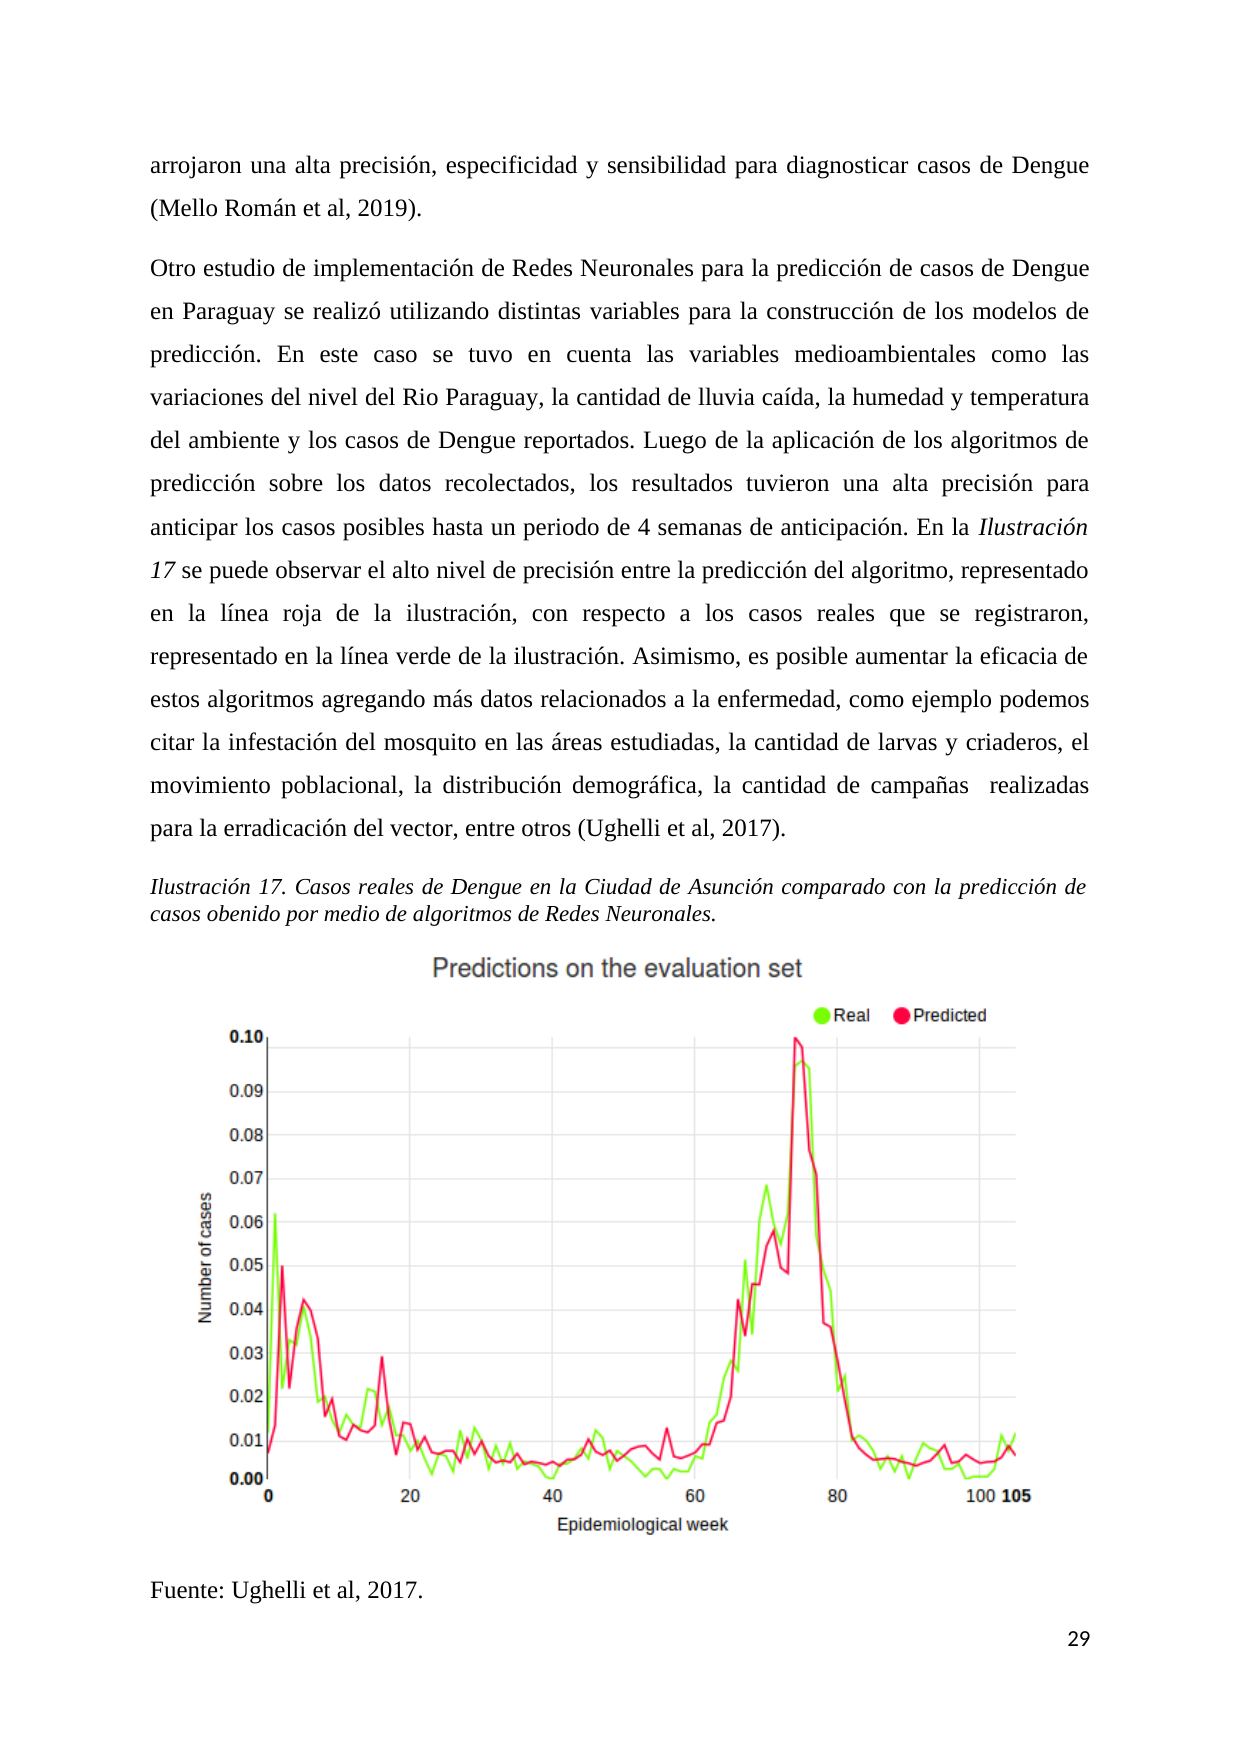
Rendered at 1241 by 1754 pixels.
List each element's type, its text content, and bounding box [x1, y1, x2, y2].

picture [187, 946, 1053, 1545]
text Ilustración 17. Casos reales de Dengue en la Ciudad de Asunción comparado con la predicción de casos obenido por medio de algoritmos de Redes Neuronales. [150, 873, 1090, 926]
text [150, 150, 1090, 222]
text Otro estudio de implementación de Redes Neuronales para la predicción de casos de Dengue en Paraguay se realizó utilizando distintas variables para la construcción de los modelos de predicción. En este caso se tuvo en cuenta las variables medioambientales como las variaciones del nivel del Rio Paraguay, la cantidad de lluvia caída, la humedad y temperatura del ambiente y los casos de Dengue reportados. Luego de la aplicación de los algoritmos de predicción sobre los datos recolectados, los resultados tuvieron una alta precisión para anticipar los casos posibles hasta un periodo de 4 semanas de anticipación. En la Ilustración 17 se puede observar el alto nivel de precisión entre la predicción del algoritmo, representado en la línea roja de la ilustración, con respecto a los casos reales que se registraron, representado en la línea verde de la ilustración. Asimismo, es posible aumentar la eficacia de estos algoritmos agregando más datos relacionados a la enfermedad, como ejemplo podemos citar la infestación del mosquito en las áreas estudiadas, la cantidad de larvas y criaderos, el movimiento poblacional, la distribución demográfica, la cantidad de campañas realizadas para la erradicación del vector, entre otros (Ughelli et al, 2017). [150, 253, 1090, 842]
text Fuente: Ughelli et al, 2017. [150, 1575, 1090, 1603]
